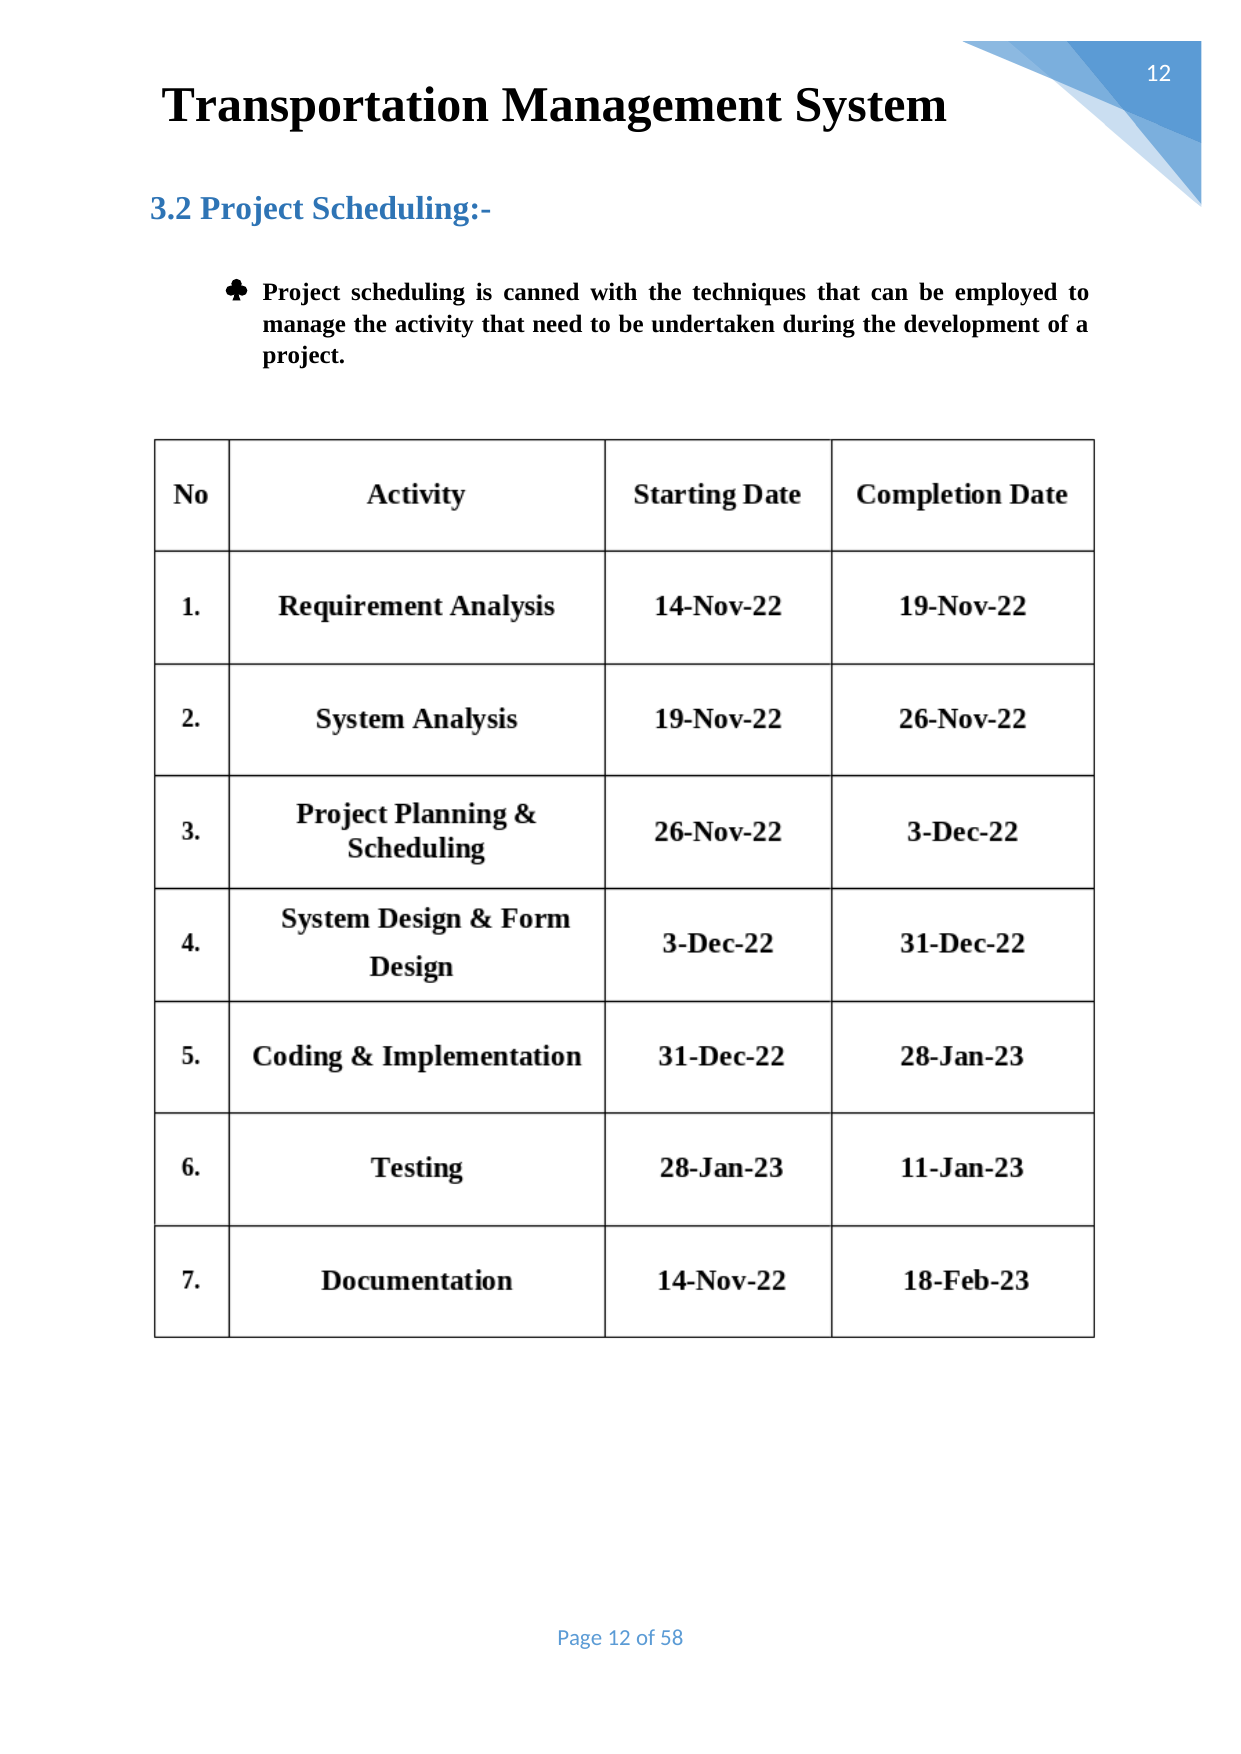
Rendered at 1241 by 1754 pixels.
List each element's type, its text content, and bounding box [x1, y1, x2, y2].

subtitle 3.2 Project Scheduling:- [150, 188, 1090, 227]
picture [962, 41, 1202, 207]
list Project scheduling is canned with the techniques that can be employed to manage the activity that need to be undertaken during the development of a project. [225, 277, 1090, 368]
